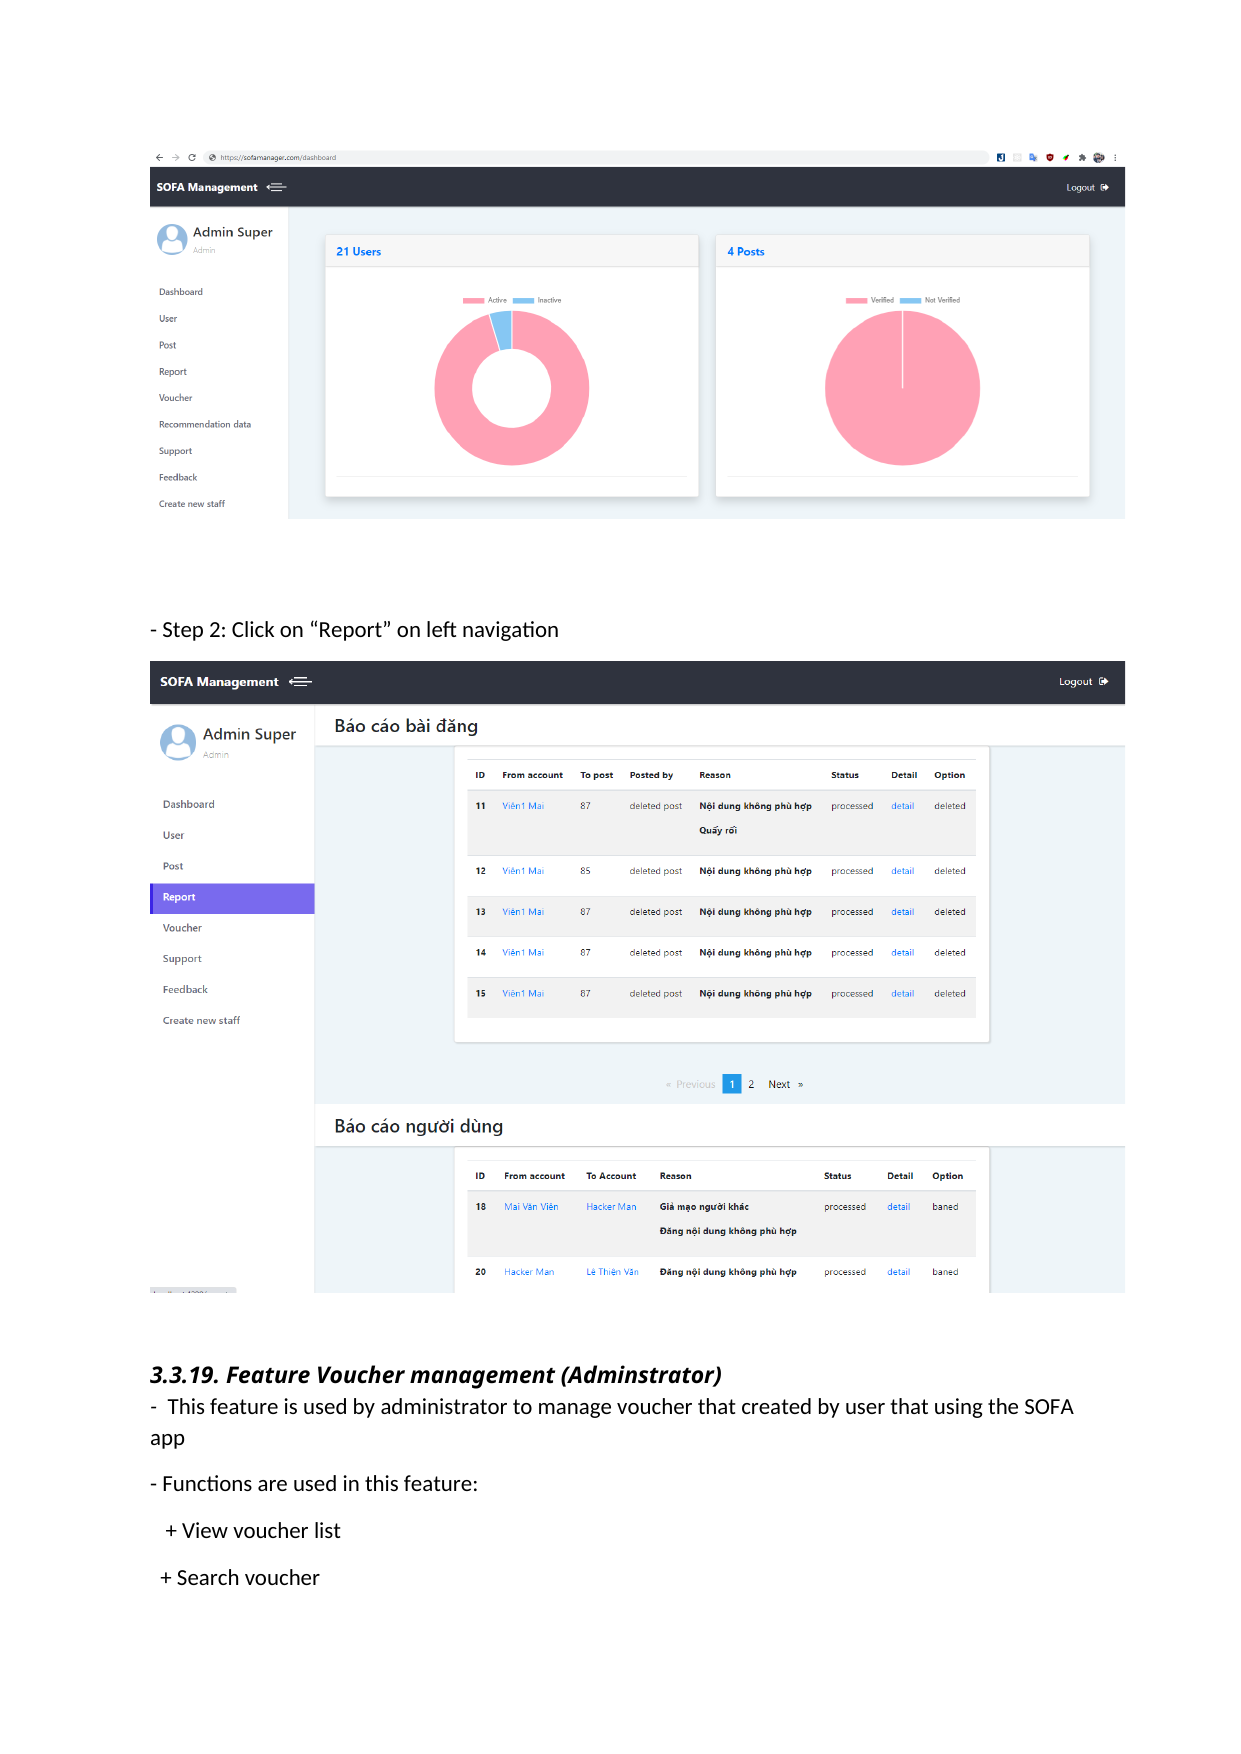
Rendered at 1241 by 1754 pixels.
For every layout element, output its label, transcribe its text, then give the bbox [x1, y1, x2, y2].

text + Search voucher [150, 1563, 1093, 1591]
text + View voucher list [150, 1516, 1093, 1544]
text - Functions are used in this feature: [150, 1469, 1093, 1497]
picture [150, 150, 1125, 519]
text - This feature is used by administrator to manage voucher that created by user that using the SOFA app [150, 1392, 1093, 1451]
text - Step 2: Click on “Report” on left navigation [150, 615, 1093, 643]
subtitle 3.3.19. Feature Voucher management (Adminstrator) [150, 1359, 1093, 1390]
picture [150, 661, 1125, 1293]
